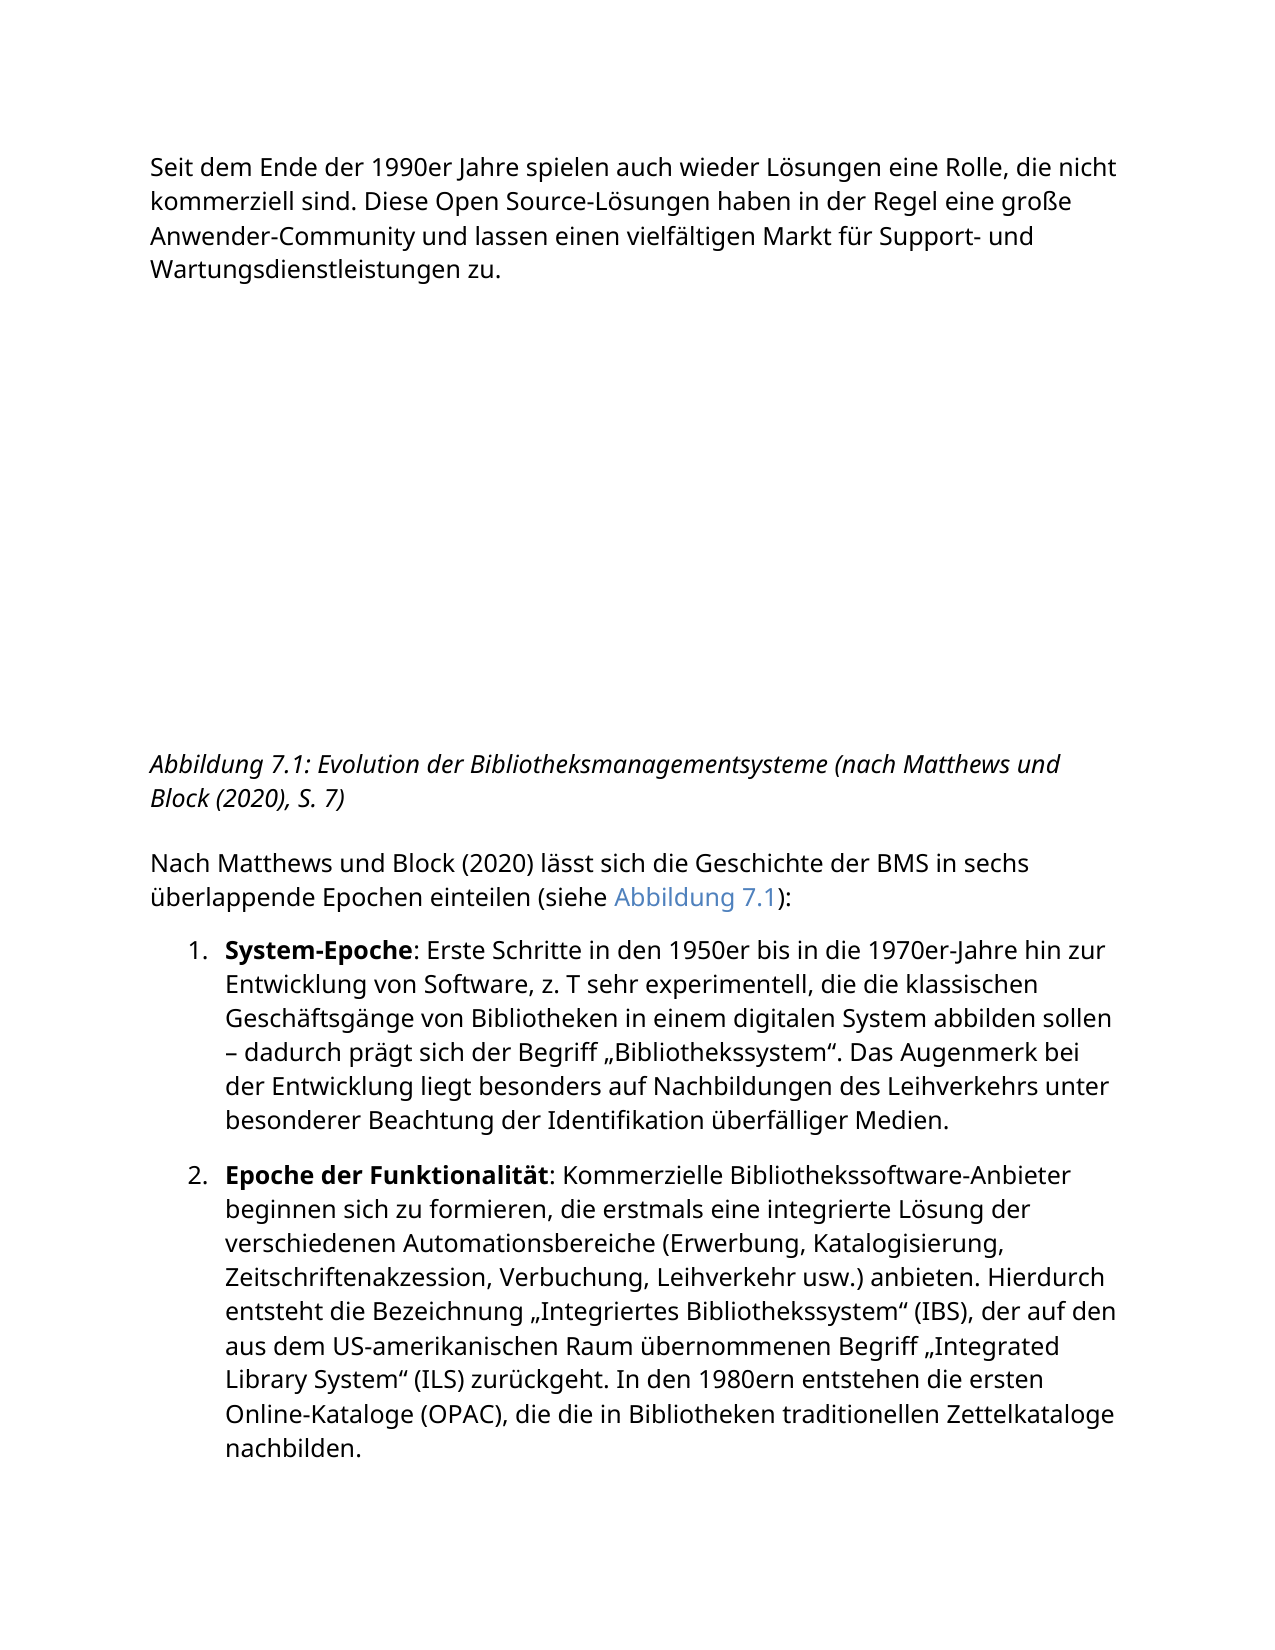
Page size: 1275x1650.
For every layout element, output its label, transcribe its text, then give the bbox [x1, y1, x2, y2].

list Epoche der Funktionalität: Kommerzielle Bibliothekssoftware-Anbieter beginnen sich zu formieren, die erstmals eine integrierte Lösung der verschiedenen Automationsbereiche (Erwerbung, Katalogisierung, Zeitschriftenakzession, Verbuchung, Leihverkehr usw.) anbieten. Hierdurch entsteht die Bezeichnung „Integriertes Bibliothekssystem“ (IBS), der auf den aus dem US-amerikanischen Raum übernommenen Begriff „Integrated Library System“ (ILS) zurückgeht. In den 1980ern entstehen die ersten Online-Kataloge (OPAC), die die in Bibliotheken traditionellen Zettelkataloge nachbilden. [187, 1158, 1125, 1464]
text Seit dem Ende der 1990er Jahre spielen auch wieder Lösungen eine Rolle, die nicht kommerziell sind. Diese Open Source-Lösungen haben in der Regel eine große Anwender-Community und lassen einen vielfältigen Markt für Support- und Wartungsdienstleistungen zu. [150, 150, 1125, 286]
list System-Epoche: Erste Schritte in den 1950er bis in die 1970er-Jahre hin zur Entwicklung von Software, z. T sehr experimentell, die die klassischen Geschäftsgänge von Bibliotheken in einem digitalen System abbilden sollen – dadurch prägt sich der Begriff „Bibliothekssystem“. Das Augenmerk bei der Entwicklung liegt besonders auf Nachbildungen des Leihverkehrs unter besonderer Beachtung der Identifikation überfälliger Medien. [187, 933, 1125, 1137]
text Nach Matthews und Block (2020) lässt sich die Geschichte der BMS in sechs überlappende Epochen einteilen (siehe Abbildung 7.1): [150, 846, 1125, 914]
table_header Abbildung 7.1: Evolution der Bibliotheksmanagementsysteme (nach Matthews und Block (2020), S. 7) [139, 305, 1114, 827]
